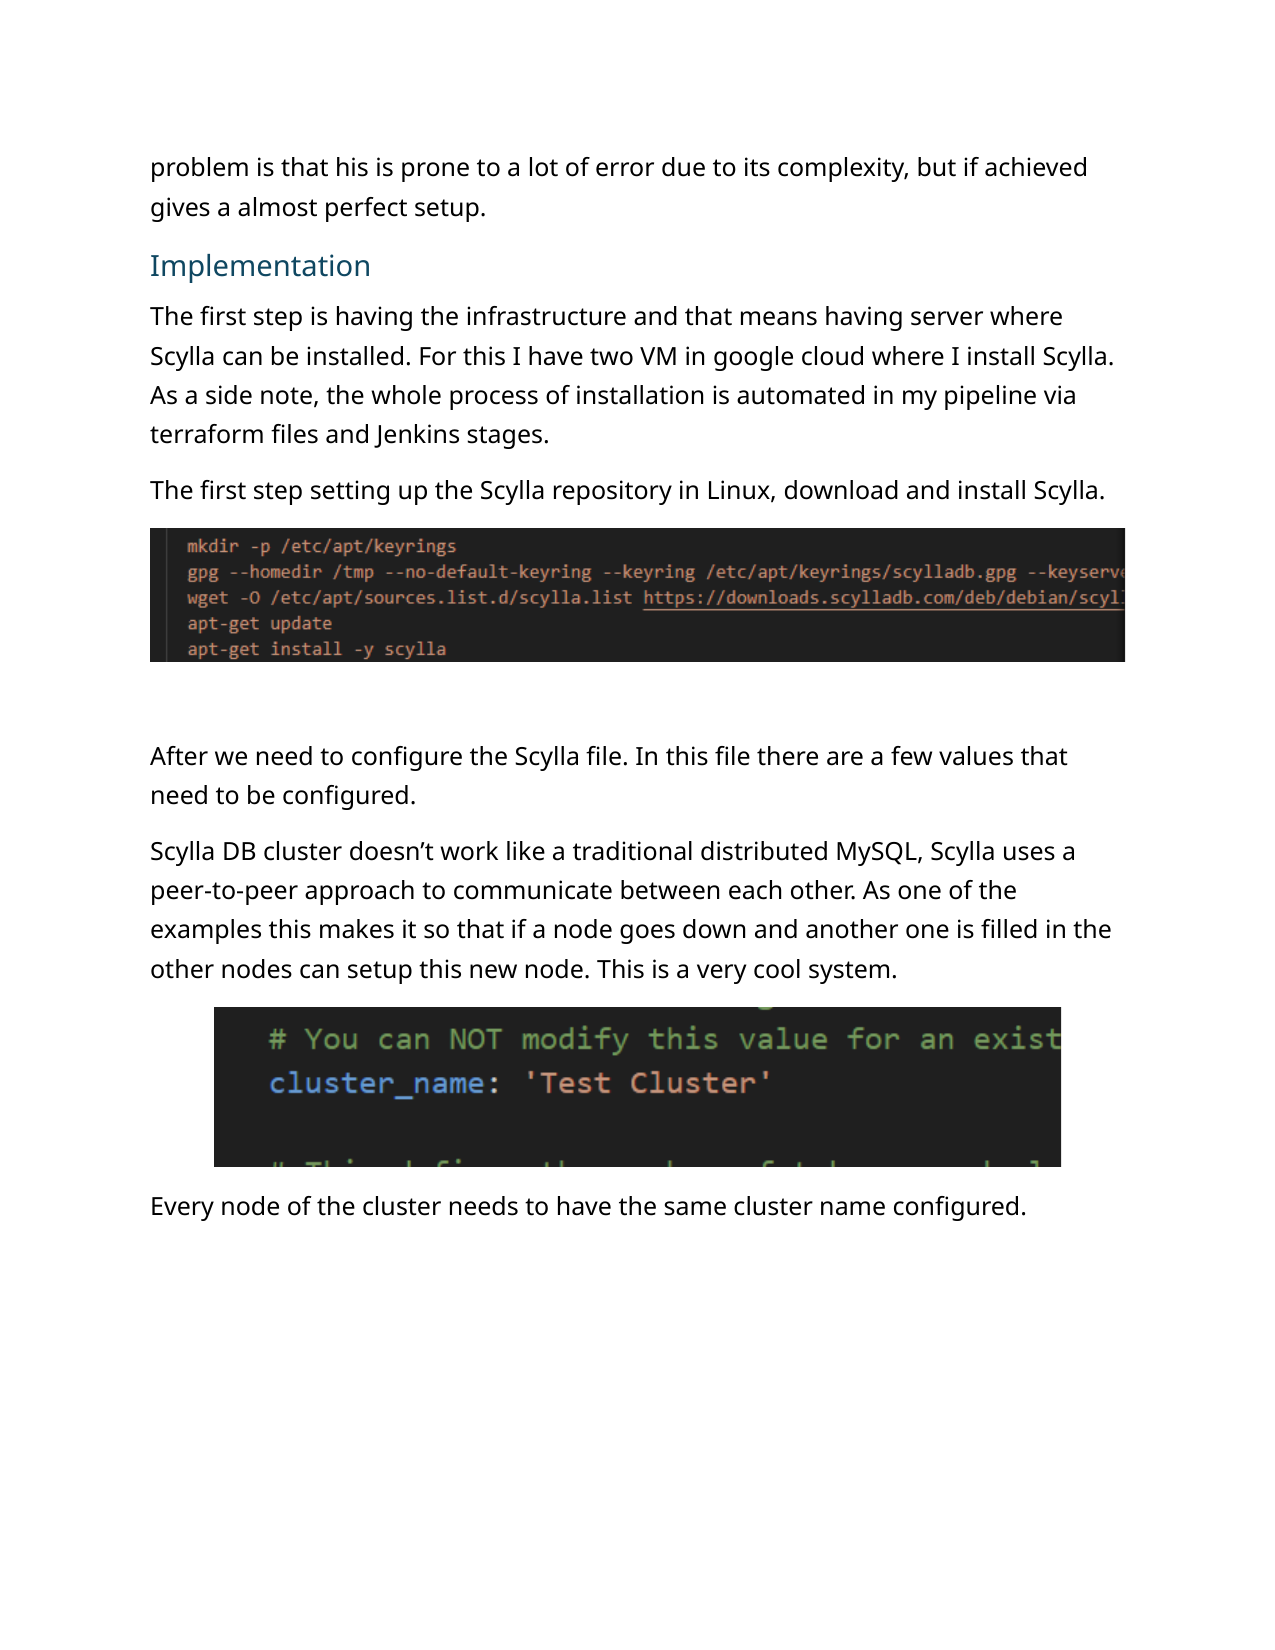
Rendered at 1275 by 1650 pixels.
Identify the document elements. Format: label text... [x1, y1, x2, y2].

picture [214, 1007, 1062, 1167]
text After we need to configure the Scylla file. In this file there are a few values that need to be configured. [150, 739, 1125, 812]
subtitle Implementation [150, 245, 1125, 285]
text The first step is having the infrastructure and that means having server where Scylla can be installed. For this I have two VM in google cloud where I install Scylla. As a side note, the whole process of installation is automated in my pipeline via terraform files and Jenkins stages. [150, 299, 1125, 451]
text The first step setting up the Scylla repository in Linux, download and install Scylla. [150, 472, 1125, 506]
text Scylla DB cluster doesn’t work like a traditional distributed MySQL, Scylla uses a peer-to-peer approach to communicate between each other. As one of the examples this makes it so that if a node goes down and another one is filled in the other nodes can setup this new node. This is a very cool system. [150, 834, 1125, 985]
picture [150, 528, 1125, 662]
text Every node of the cluster needs to have the same cluster name configured. [150, 1188, 1125, 1222]
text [150, 150, 1125, 223]
